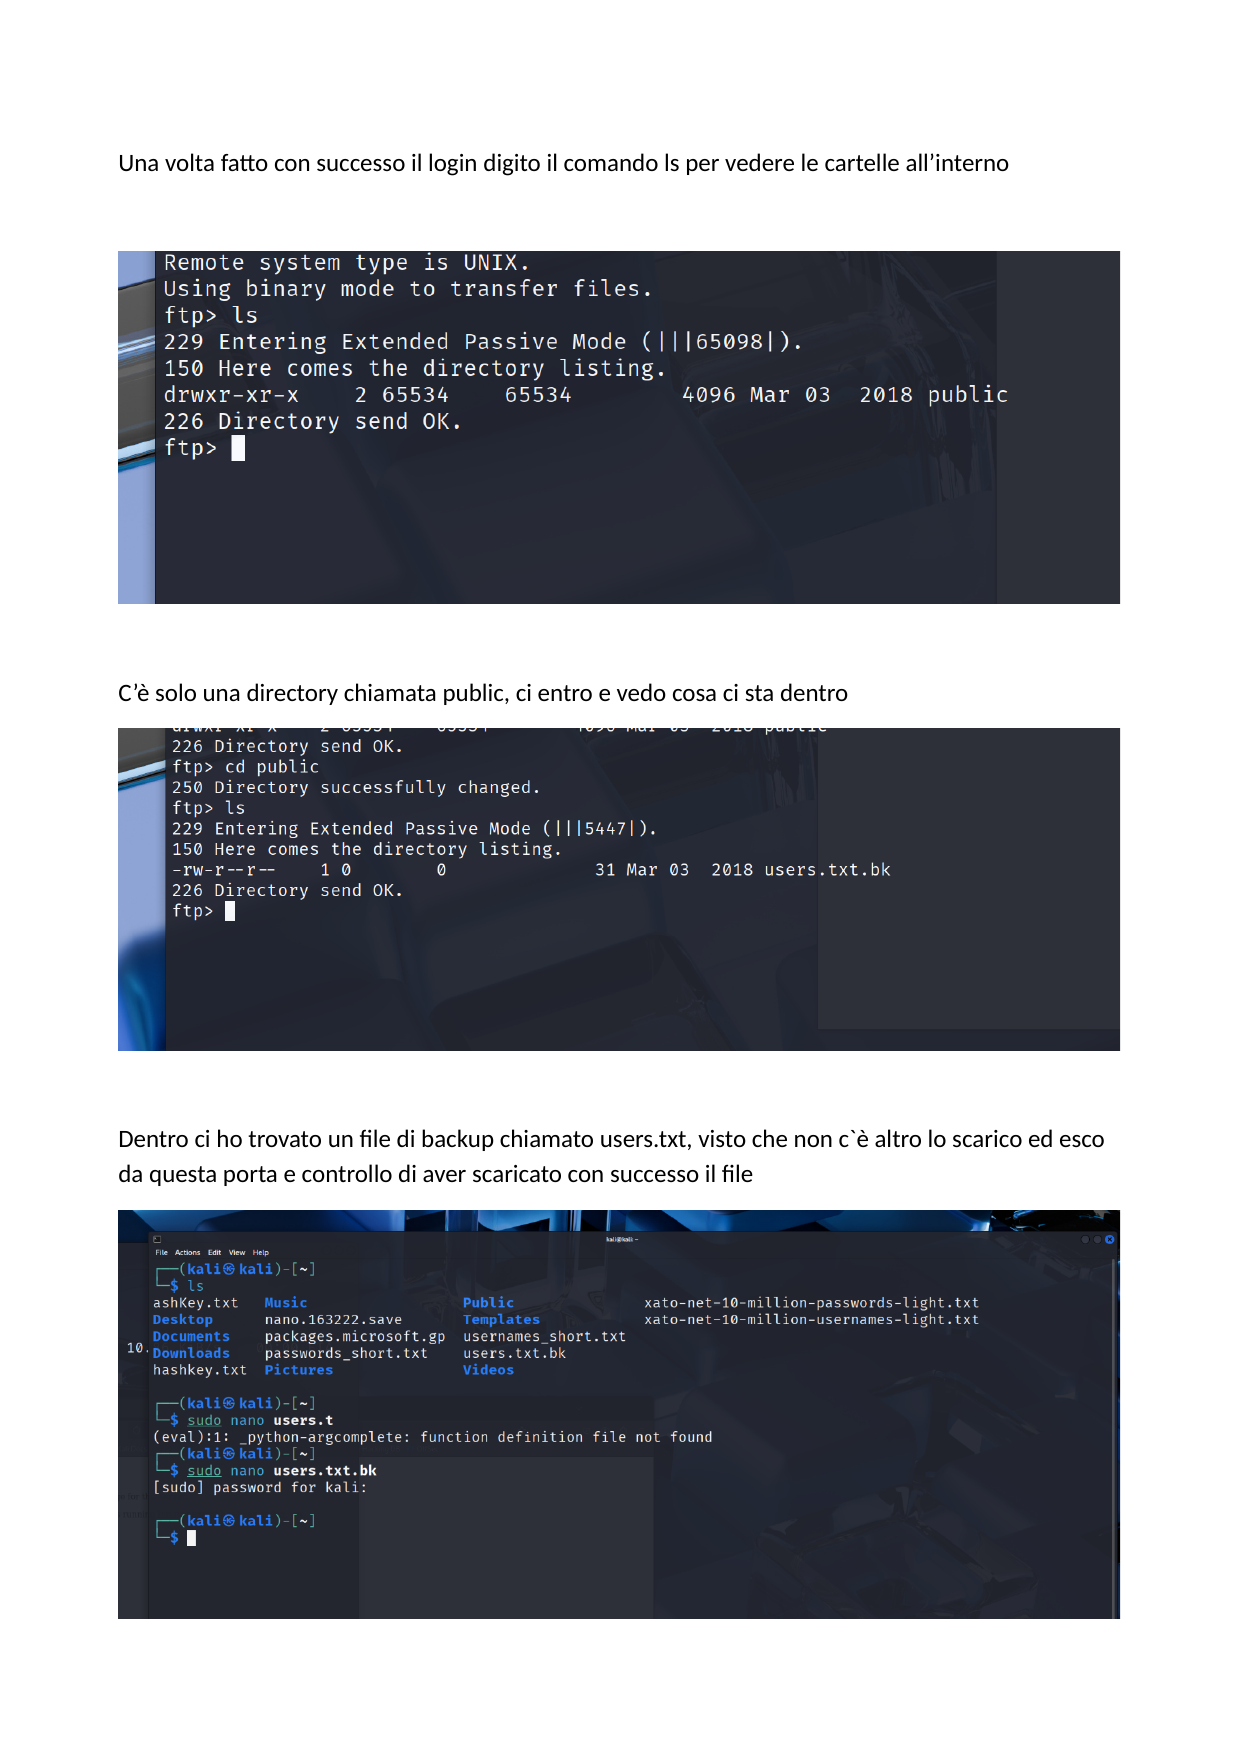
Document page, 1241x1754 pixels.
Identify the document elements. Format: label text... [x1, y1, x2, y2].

text C’è solo una directory chiamata public, ci entro e vedo cosa ci sta dentro [118, 677, 1122, 707]
picture [118, 1210, 1121, 1619]
picture [118, 251, 1121, 604]
picture [118, 728, 1121, 1051]
text Dentro ci ho trovato un file di backup chiamato users.txt, visto che non c`è altro lo scarico ed esco da questa porta e controllo di aver scaricato con successo il file [118, 1123, 1122, 1189]
text Una volta fatto con successo il login digito il comando ls per vedere le cartelle all’interno [118, 148, 1122, 178]
